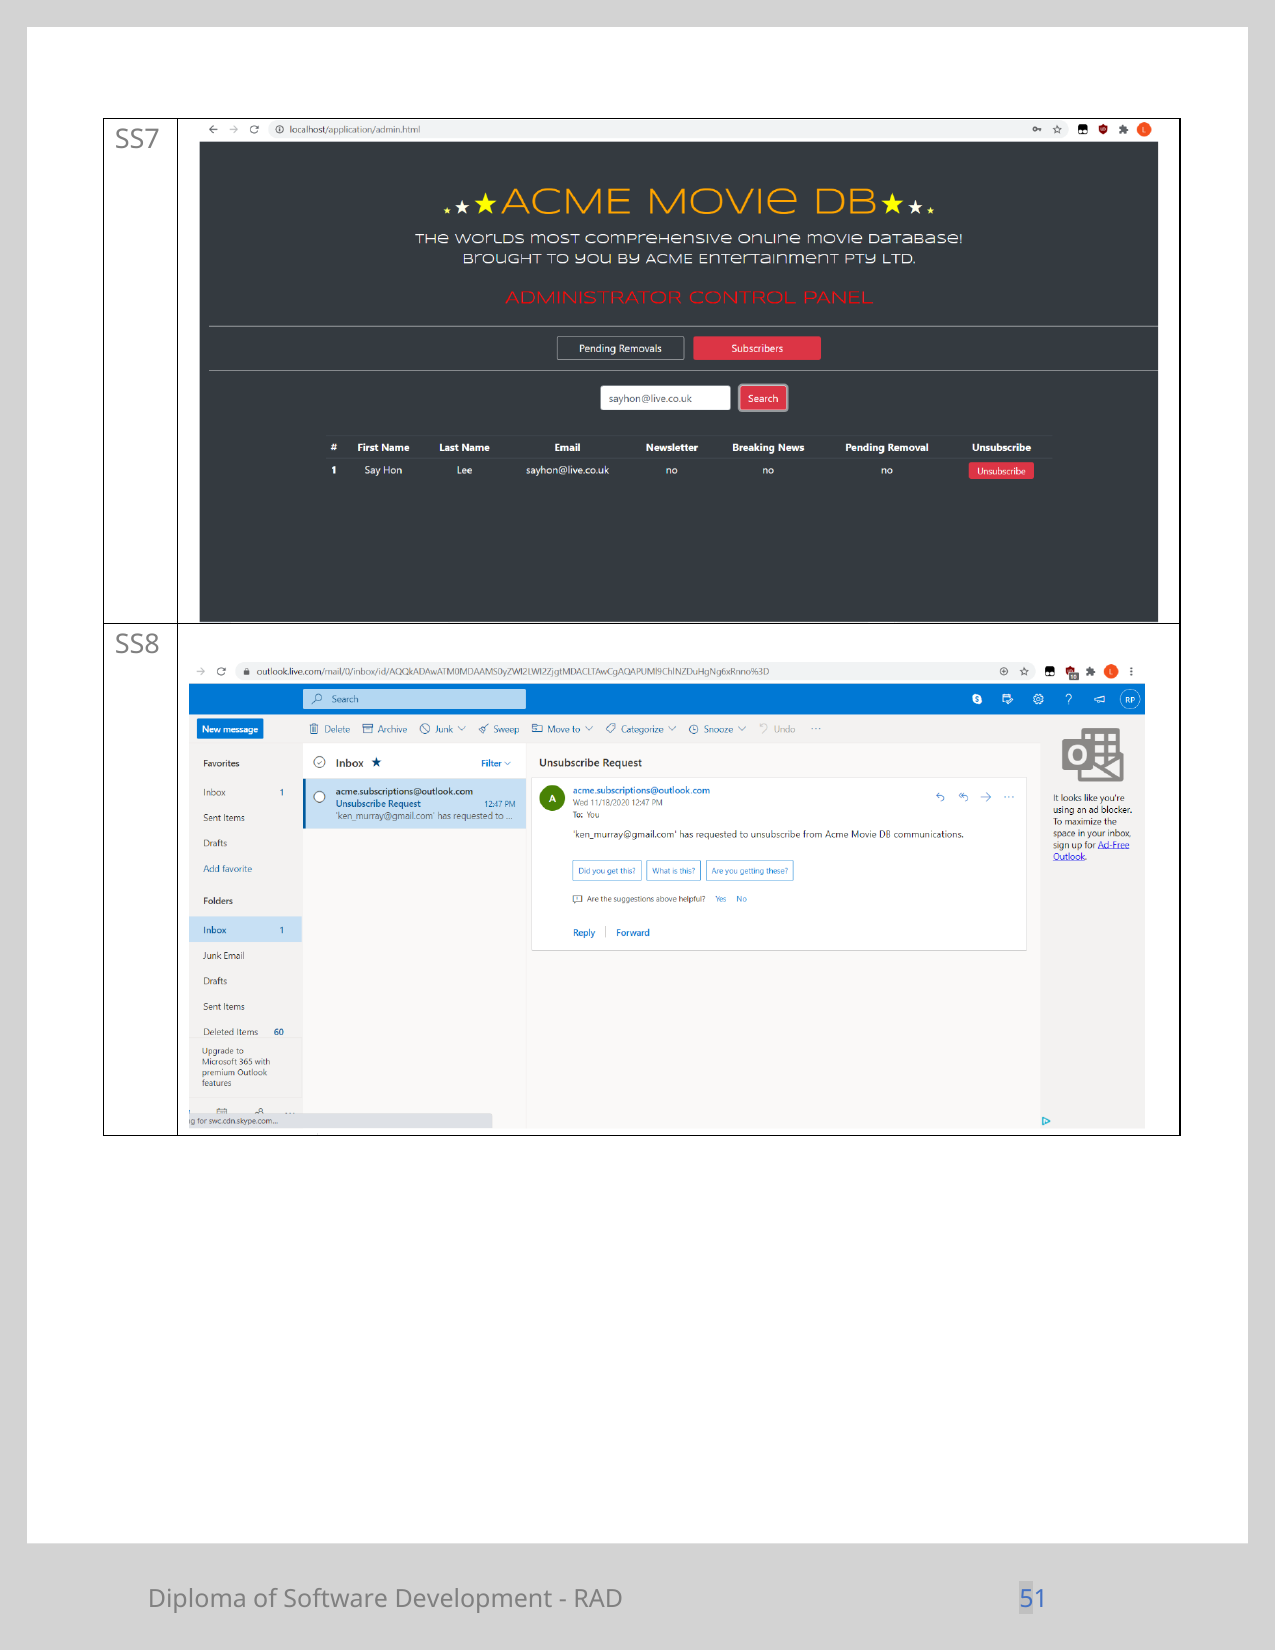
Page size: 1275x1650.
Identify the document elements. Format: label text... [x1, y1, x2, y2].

picture [189, 661, 1145, 1135]
table_cell SS8 [104, 624, 177, 1135]
table_cell [178, 624, 1179, 1135]
table_cell SS7 [104, 119, 177, 623]
picture [199, 119, 1159, 623]
table_cell [1159, 119, 1179, 623]
table_cell [178, 119, 199, 623]
